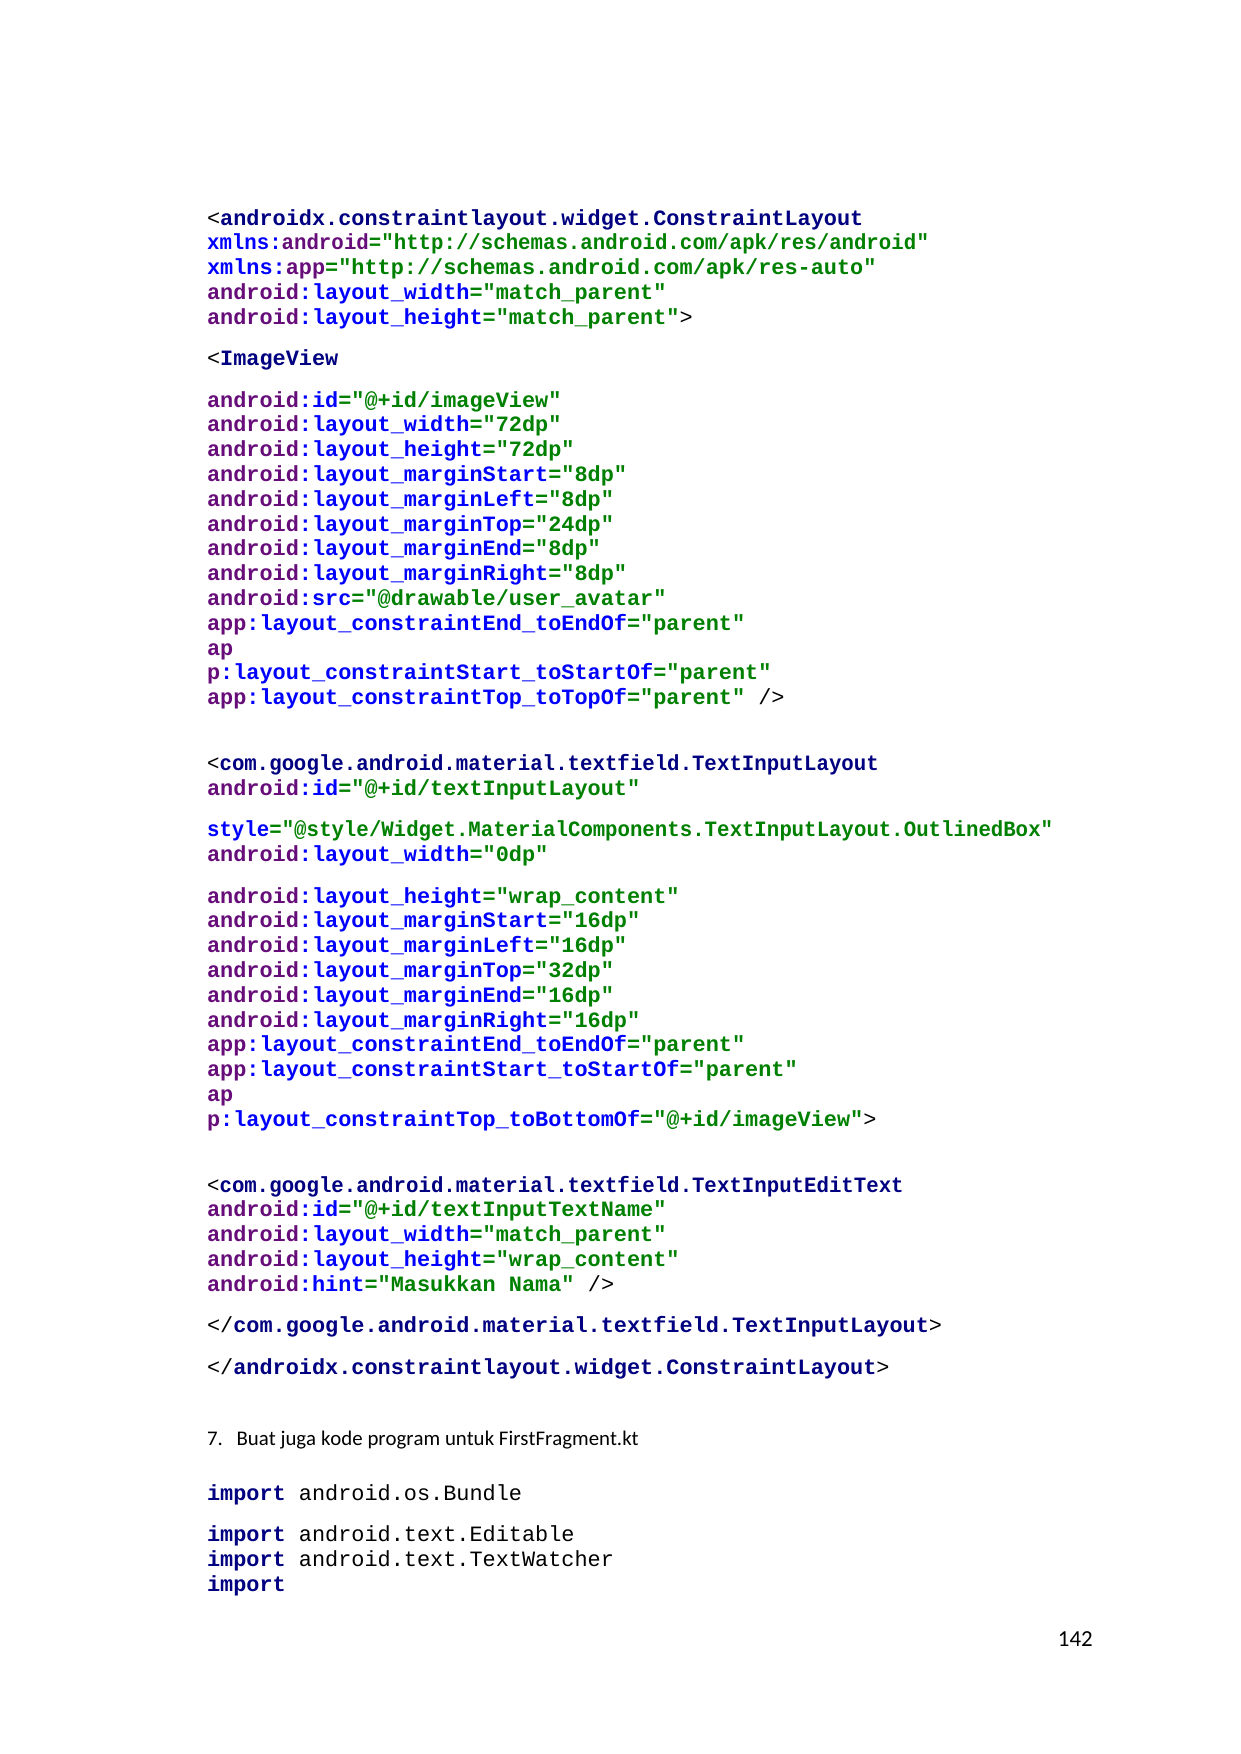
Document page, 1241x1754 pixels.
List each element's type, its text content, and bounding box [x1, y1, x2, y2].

text import android.os.Bundle [207, 1482, 1092, 1507]
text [207, 1524, 618, 1598]
text <com.google.android.material.textfield.TextInputLayout android:id="@+id/textInputLayout" [207, 752, 1092, 802]
text <ImageView [207, 347, 1092, 372]
list Buat juga kode program untuk FirstFragment.kt [207, 1425, 1092, 1450]
text style="@style/Widget.MaterialComponents.TextInputLayout.OutlinedBox" android:layout_width="0dp" [207, 818, 1092, 868]
text </androidx.constraintlayout.widget.ConstraintLayout> [207, 1356, 1092, 1381]
text android:layout_height="wrap_content" android:layout_marginStart="16dp" android:layout_marginLeft="16dp" android:layout_marginTop="32dp" android:layout_marginEnd="16dp" android:layout_marginRight="16dp" app:layout_constraintEnd_toEndOf="parent" app:layout_constraintStart_toStartOf="parent" app:layout_constraintTop_toBottomOf="@+id/imageView"> [207, 885, 891, 1133]
text <androidx.constraintlayout.widget.ConstraintLayout xmlns:android="http://schemas.android.com/apk/res/android" xmlns:app="http://schemas.android.com/apk/res-auto" android:layout_width="match_parent" android:layout_height="match_parent"> [207, 207, 1091, 331]
text android:id="@+id/imageView" android:layout_width="72dp" android:layout_height="72dp" android:layout_marginStart="8dp" android:layout_marginLeft="8dp" android:layout_marginTop="24dp" android:layout_marginEnd="8dp" android:layout_marginRight="8dp" android:src="@drawable/user_avatar" app:layout_constraintEnd_toEndOf="parent" app:layout_constraintStart_toStartOf="parent" app:layout_constraintTop_toTopOf="parent" /> [207, 389, 786, 711]
text </com.google.android.material.textfield.TextInputLayout> [207, 1314, 1092, 1339]
text <com.google.android.material.textfield.TextInputEditText android:id="@+id/textInputTextName" android:layout_width="match_parent" android:layout_height="wrap_content" android:hint="Masukkan Nama" /> [207, 1174, 943, 1298]
